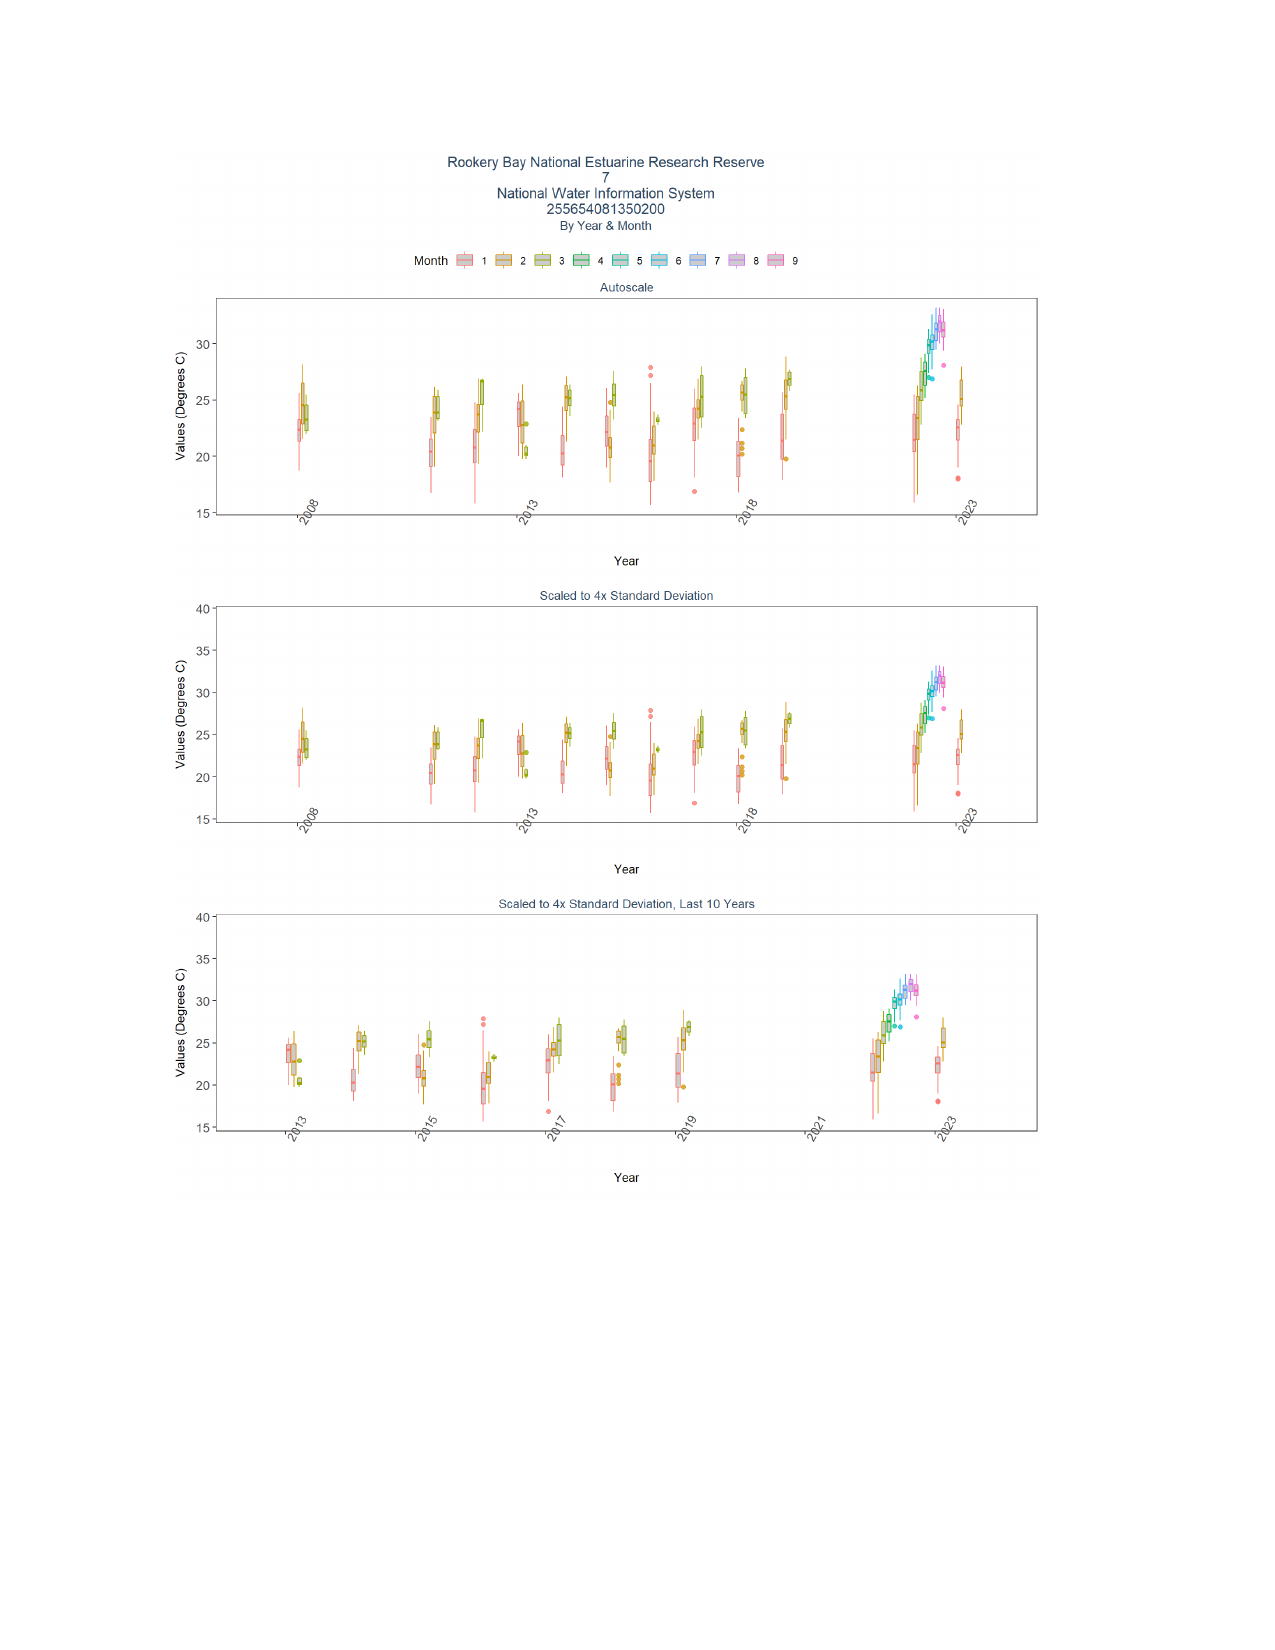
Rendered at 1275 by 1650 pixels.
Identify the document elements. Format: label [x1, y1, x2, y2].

picture [168, 150, 1044, 1200]
